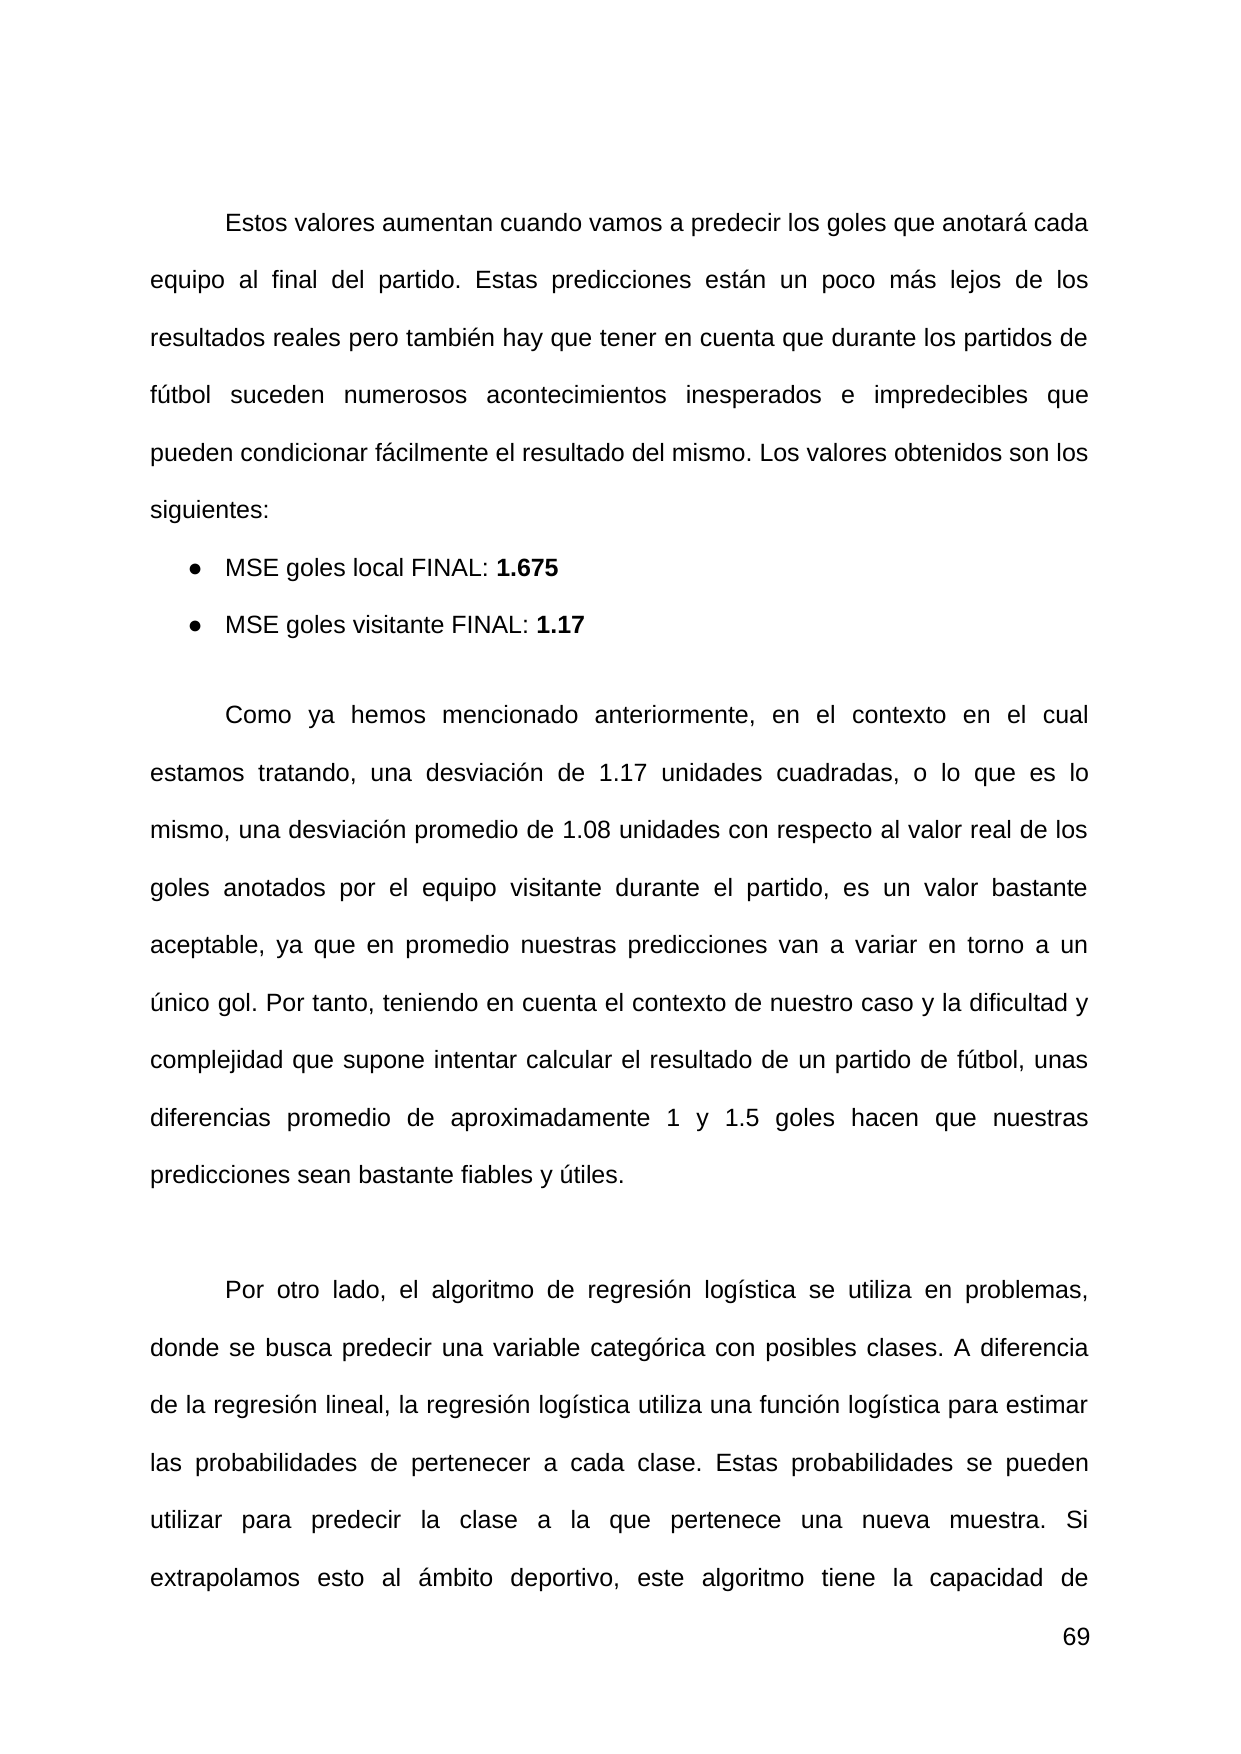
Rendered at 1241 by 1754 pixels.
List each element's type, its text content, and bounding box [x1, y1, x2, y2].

text Estos valores aumentan cuando vamos a predecir los goles que anotará cada equipo al final del partido. Estas predicciones están un poco más lejos de los resultados reales pero también hay que tener en cuenta que durante los partidos de fútbol suceden numerosos acontecimientos inesperados e impredecibles que pueden condicionar fácilmente el resultado del mismo. Los valores obtenidos son los siguientes: [150, 207, 1090, 524]
list MSE goles visitante FINAL: 1.17 [187, 610, 1090, 639]
text Como ya hemos mencionado anteriormente, en el contexto en el cual estamos tratando, una desviación de 1.17 unidades cuadradas, o lo que es lo mismo, una desviación promedio de 1.08 unidades con respecto al valor real de los goles anotados por el equipo visitante durante el partido, es un valor bastante aceptable, ya que en promedio nuestras predicciones van a variar en torno a un único gol. Por tanto, teniendo en cuenta el contexto de nuestro caso y la dificultad y complejidad que supone intentar calcular el resultado de un partido de fútbol, unas diferencias promedio de aproximadamente 1 y 1.5 goles hacen que nuestras predicciones sean bastante fiables y útiles. [150, 701, 1090, 1189]
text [150, 1276, 1090, 1592]
list MSE goles local FINAL: 1.675 [187, 552, 1090, 581]
